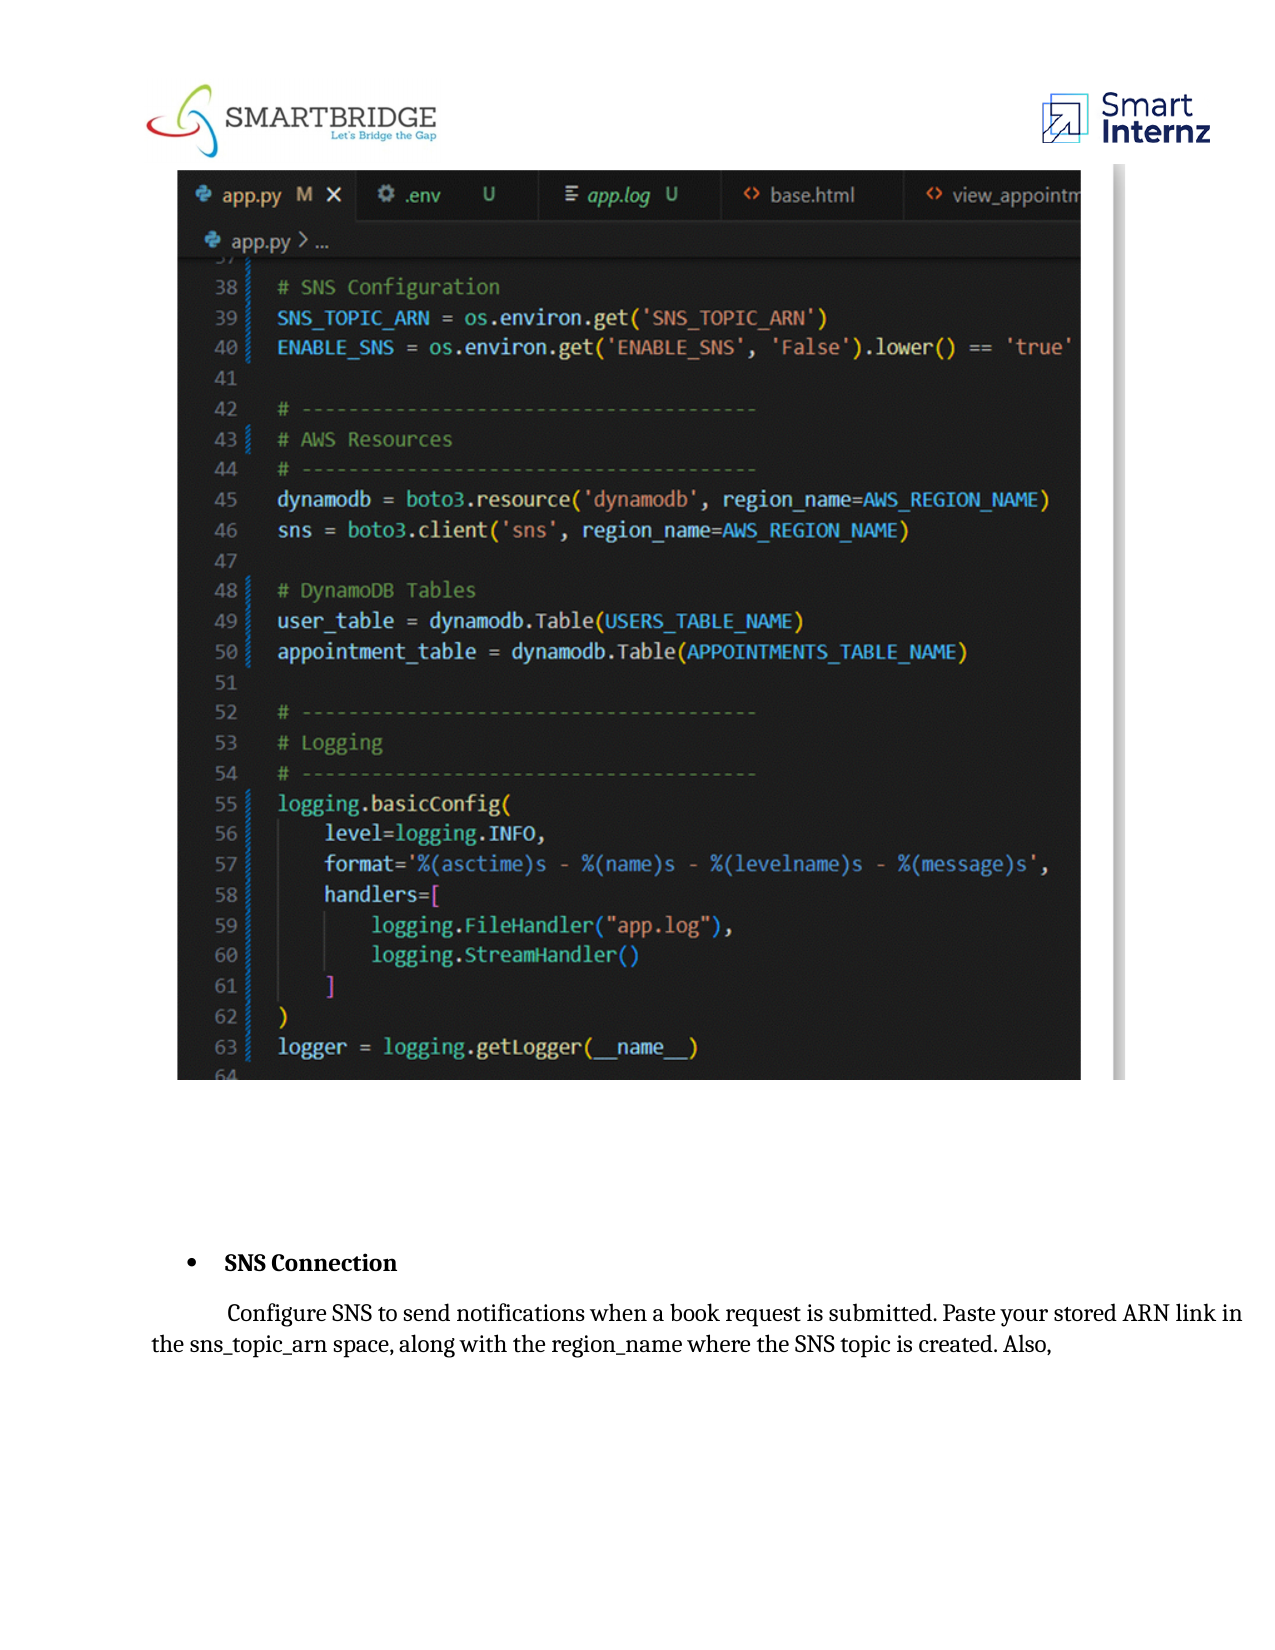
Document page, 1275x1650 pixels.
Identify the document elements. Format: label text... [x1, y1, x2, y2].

list SNS Connection [187, 1249, 1248, 1278]
text Configure SNS to send notifications when a book request is submitted. Paste your stored ARN link in the sns_topic_arn space, along with the region_name where the SNS topic is created. Also, [150, 1299, 1248, 1358]
picture [143, 78, 441, 163]
picture [150, 164, 1125, 1080]
picture [1037, 92, 1214, 143]
